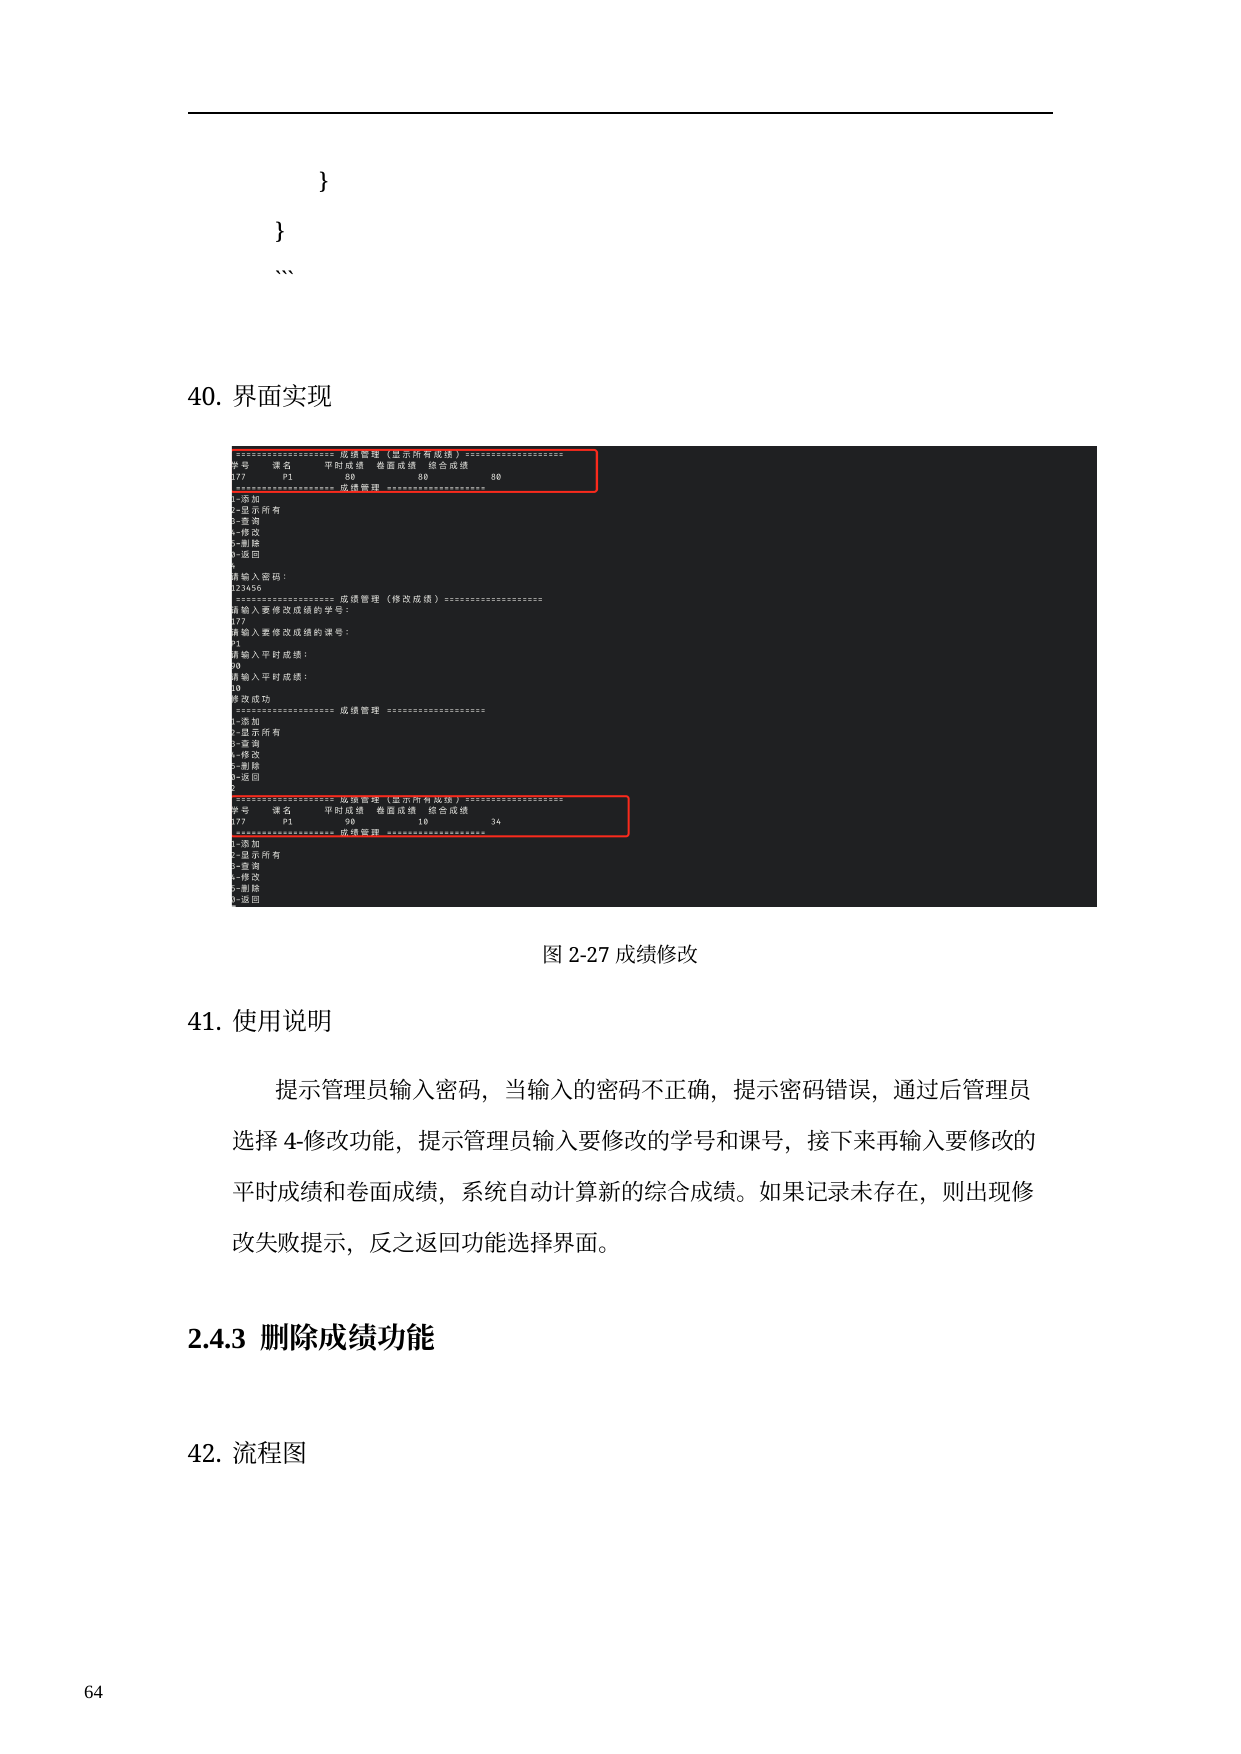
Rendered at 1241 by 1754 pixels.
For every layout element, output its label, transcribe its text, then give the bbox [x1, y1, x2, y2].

text } [232, 164, 1053, 198]
text ``` [232, 263, 1053, 297]
text 提示管理员输入密码，当输入的密码不正确，提示密码错误，通过后管理员选择 4-修改功能，提示管理员输入要修改的学号和课号，接下来再输入要修改的平时成绩和卷面成绩，系统自动计算新的综合成绩。如果记录未存在，则出现修改失败提示，反之返回功能选择界面。 [232, 1072, 1053, 1258]
subtitle 2.4.3 删除成绩功能 [187, 1302, 1053, 1370]
text 图 ‎2-27 成绩修改 [187, 937, 1053, 971]
picture [231, 446, 1097, 907]
list 界面实现 [187, 361, 1053, 429]
list 使用说明 [187, 986, 1053, 1053]
text } [232, 213, 1053, 247]
list 流程图 [187, 1418, 1053, 1486]
